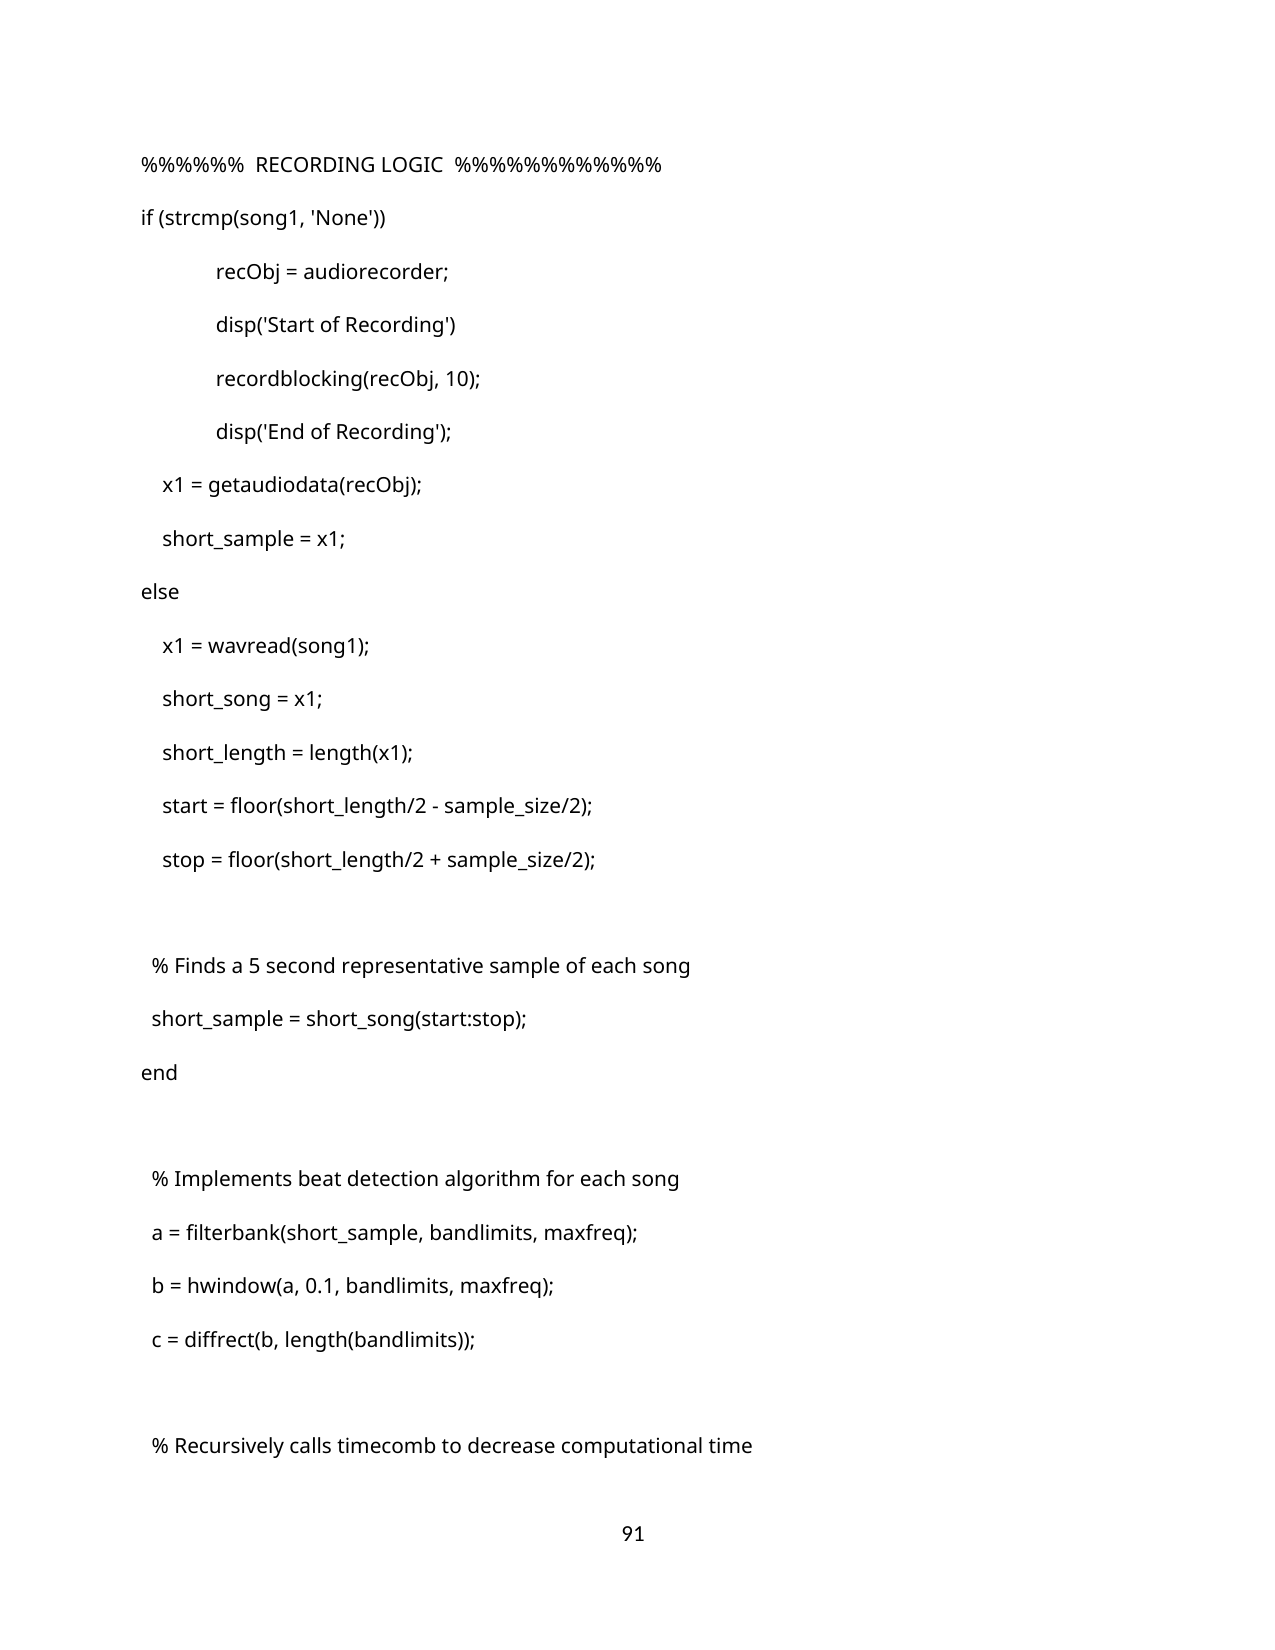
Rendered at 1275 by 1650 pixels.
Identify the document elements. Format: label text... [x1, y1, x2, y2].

text short_sample = x1; [141, 524, 1125, 552]
text c = diffrect(b, length(bandlimits)); [141, 1325, 1125, 1353]
text % Finds a 5 second representative sample of each song [141, 951, 1125, 979]
text short_song = x1; [141, 684, 1125, 713]
text %%%%%% RECORDING LOGIC %%%%%%%%%%%% [141, 150, 1125, 178]
text a = filterbank(short_sample, bandlimits, maxfreq); [141, 1218, 1125, 1246]
text disp('Start of Recording') [141, 310, 1125, 339]
text start = floor(short_length/2 - sample_size/2); [141, 791, 1125, 820]
text disp('End of Recording'); [141, 417, 1125, 446]
text x1 = getaudiodata(recObj); [141, 471, 1125, 499]
text b = hwindow(a, 0.1, bandlimits, maxfreq); [141, 1271, 1125, 1300]
text % Implements beat detection algorithm for each song [141, 1164, 1125, 1193]
text if (strcmp(song1, 'None')) [141, 203, 1125, 232]
text % Recursively calls timecomb to decrease computational time [141, 1431, 1125, 1460]
text end [141, 1058, 1125, 1086]
text else [141, 577, 1125, 606]
text short_length = length(x1); [141, 738, 1125, 766]
text x1 = wavread(song1); [141, 631, 1125, 659]
text short_sample = short_song(start:stop); [141, 1004, 1125, 1033]
text recObj = audiorecorder; [141, 257, 1125, 285]
text stop = floor(short_length/2 + sample_size/2); [141, 845, 1125, 873]
text recordblocking(recObj, 10); [141, 364, 1125, 392]
